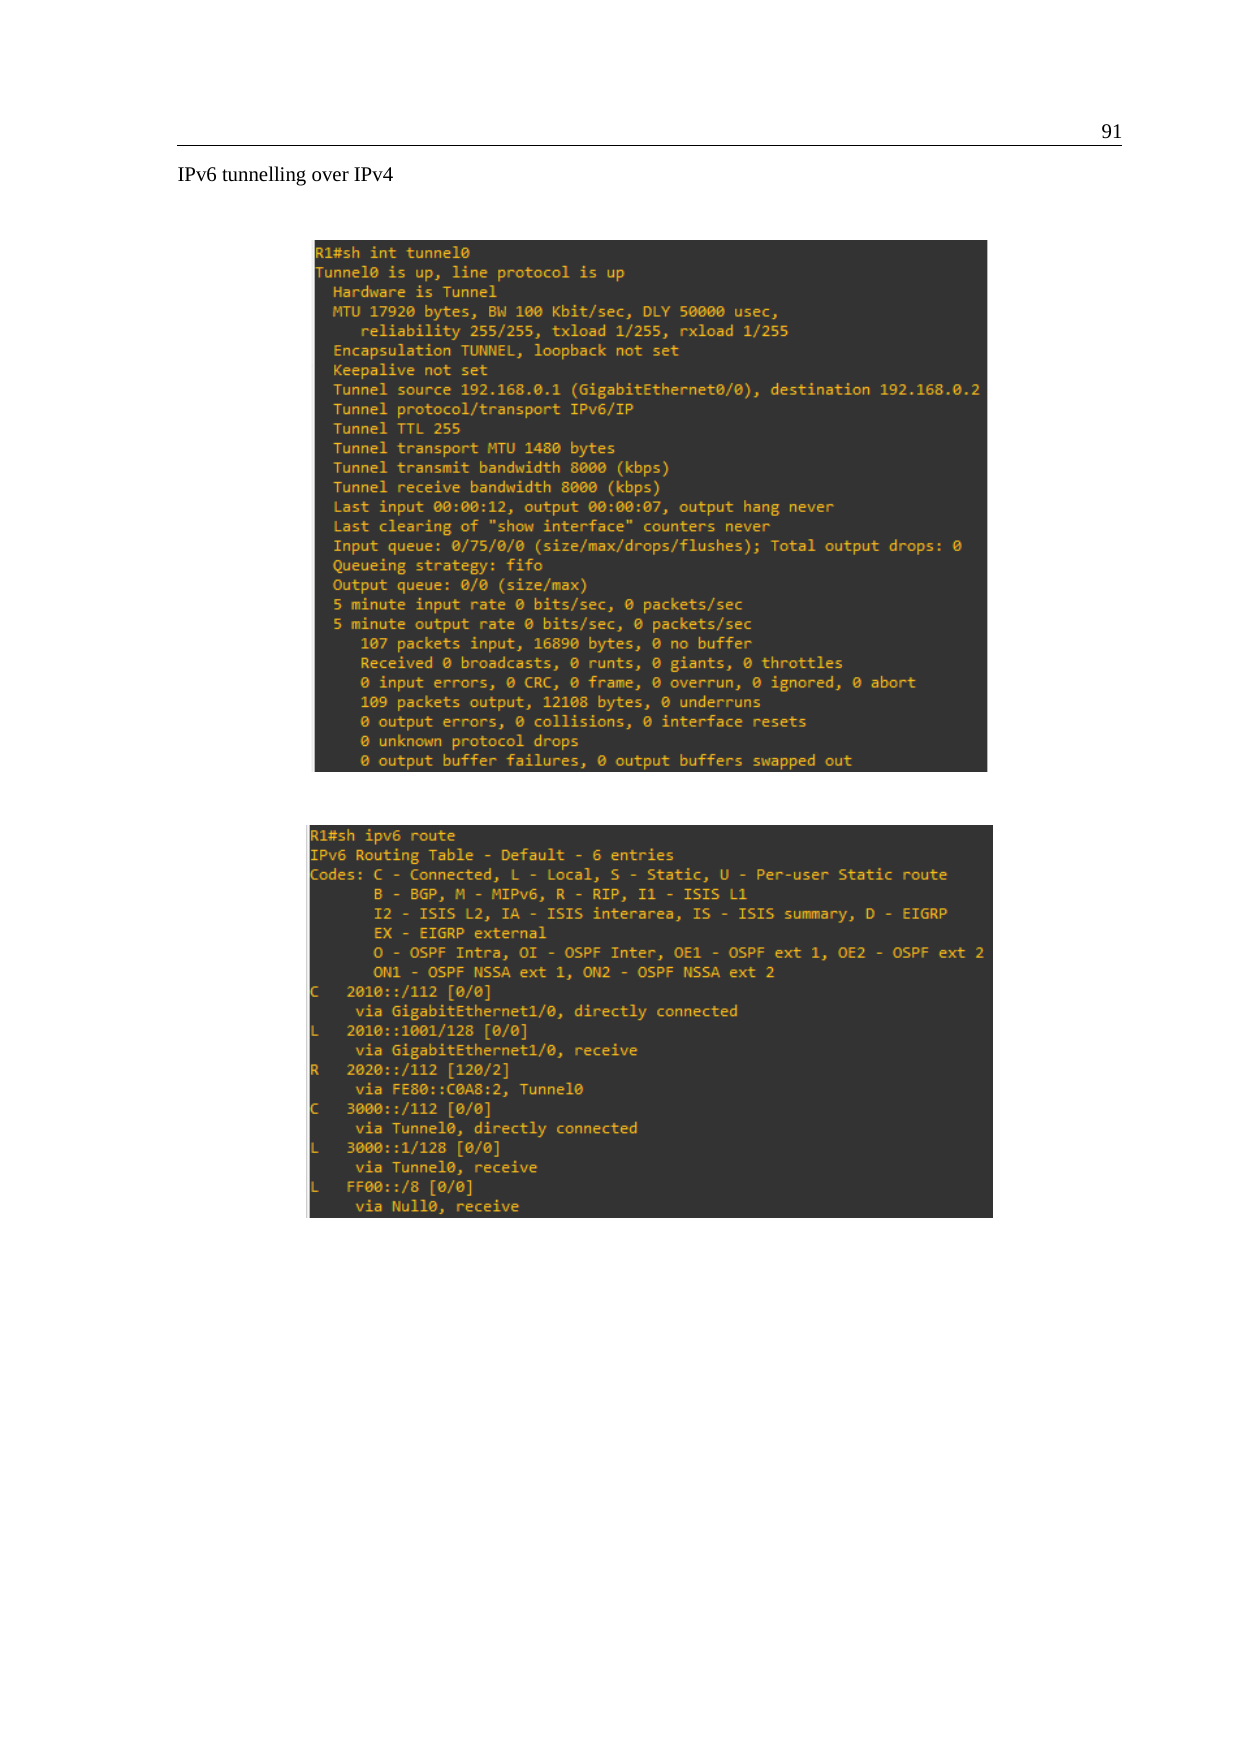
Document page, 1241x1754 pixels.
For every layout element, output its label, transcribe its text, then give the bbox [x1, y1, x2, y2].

text IPv6 tunnelling over IPv4 [177, 161, 1122, 186]
picture [311, 240, 988, 772]
picture [306, 825, 993, 1218]
